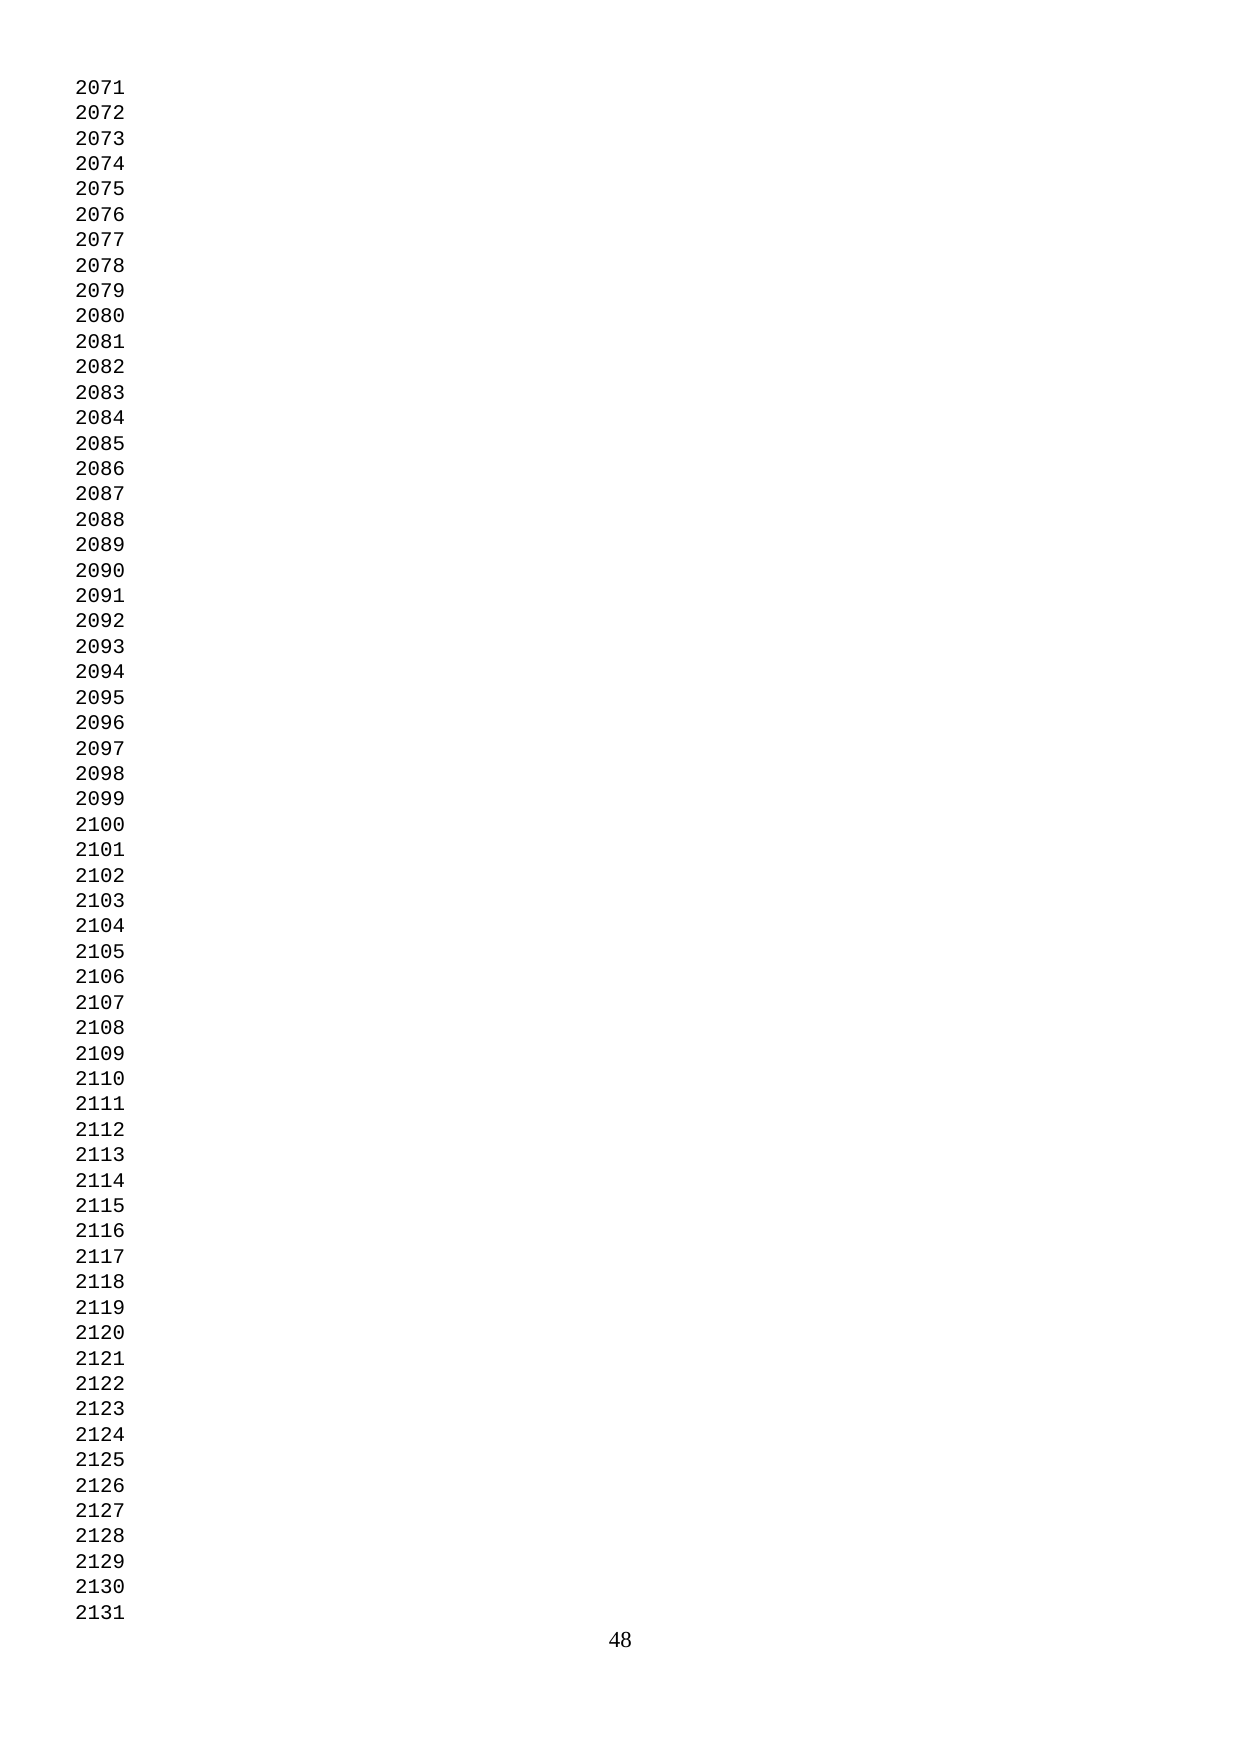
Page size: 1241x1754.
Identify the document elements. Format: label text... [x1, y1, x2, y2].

text 2106 [75, 964, 1165, 990]
text 2088 [75, 507, 1165, 532]
text 2104 [75, 914, 1165, 939]
text 2115 [75, 1193, 1165, 1219]
text 2098 [75, 761, 1165, 787]
text 2096 [75, 710, 1165, 736]
text 2121 [75, 1346, 1165, 1371]
text 2108 [75, 1015, 1165, 1041]
text 2077 [75, 227, 1165, 253]
text 2083 [75, 380, 1165, 405]
text 2073 [75, 126, 1165, 151]
text 2099 [75, 787, 1165, 812]
text 2091 [75, 583, 1165, 609]
text 2120 [75, 1320, 1165, 1346]
text 2094 [75, 659, 1165, 685]
text 2102 [75, 863, 1165, 888]
text 2107 [75, 990, 1165, 1015]
text 2089 [75, 532, 1165, 558]
text 2084 [75, 405, 1165, 431]
text 2086 [75, 456, 1165, 482]
text 2081 [75, 329, 1165, 354]
text 2129 [75, 1549, 1165, 1574]
text 2085 [75, 431, 1165, 456]
text 2112 [75, 1117, 1165, 1142]
text 2078 [75, 253, 1165, 278]
text 2105 [75, 939, 1165, 964]
text 2109 [75, 1041, 1165, 1066]
text 2124 [75, 1422, 1165, 1447]
text 2118 [75, 1269, 1165, 1295]
text 2131 [75, 1600, 1165, 1625]
text 2082 [75, 354, 1165, 380]
text 2128 [75, 1524, 1165, 1549]
text 2071 [75, 75, 1165, 100]
text 2119 [75, 1295, 1165, 1320]
text 2122 [75, 1371, 1165, 1397]
text 2123 [75, 1397, 1165, 1422]
text 2125 [75, 1447, 1165, 1473]
text 2117 [75, 1244, 1165, 1269]
text 2090 [75, 558, 1165, 583]
text 2074 [75, 151, 1165, 177]
text 2103 [75, 888, 1165, 914]
text 2130 [75, 1574, 1165, 1600]
text 2114 [75, 1168, 1165, 1193]
text 2075 [75, 177, 1165, 202]
text 2072 [75, 100, 1165, 126]
text 2126 [75, 1473, 1165, 1498]
text 2080 [75, 304, 1165, 329]
text 2127 [75, 1498, 1165, 1524]
text 2113 [75, 1142, 1165, 1168]
text 2101 [75, 837, 1165, 863]
text 2092 [75, 609, 1165, 634]
text 2095 [75, 685, 1165, 710]
text 2097 [75, 736, 1165, 761]
text 2079 [75, 278, 1165, 304]
text 2111 [75, 1092, 1165, 1117]
text 2076 [75, 202, 1165, 227]
text 2087 [75, 482, 1165, 507]
text 2100 [75, 812, 1165, 837]
text 2110 [75, 1066, 1165, 1092]
text 2116 [75, 1219, 1165, 1244]
text 2093 [75, 634, 1165, 659]
